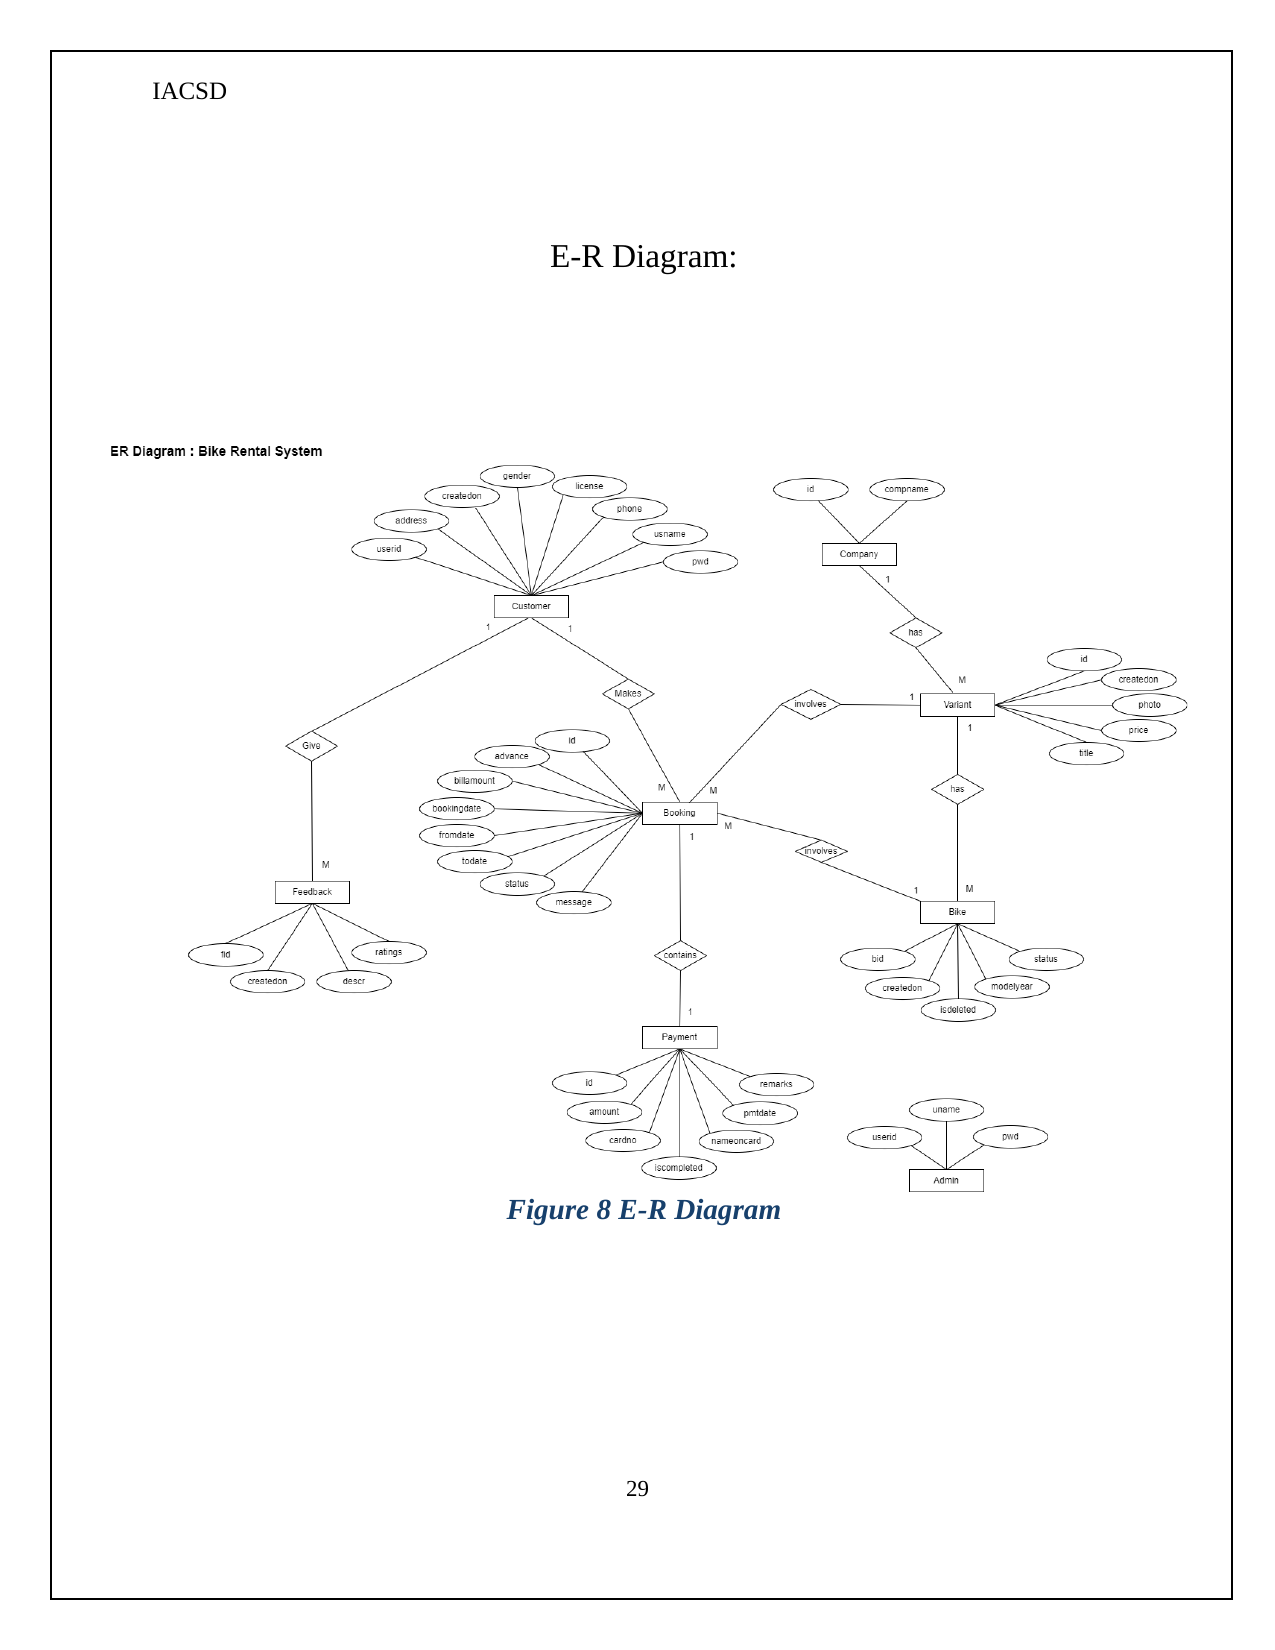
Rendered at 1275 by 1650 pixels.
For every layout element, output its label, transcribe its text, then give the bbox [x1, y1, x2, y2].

picture [100, 436, 1188, 1192]
text Figure 8 E-R Diagram [54, 591, 1231, 1225]
text E-R Diagram: [54, 236, 1231, 274]
